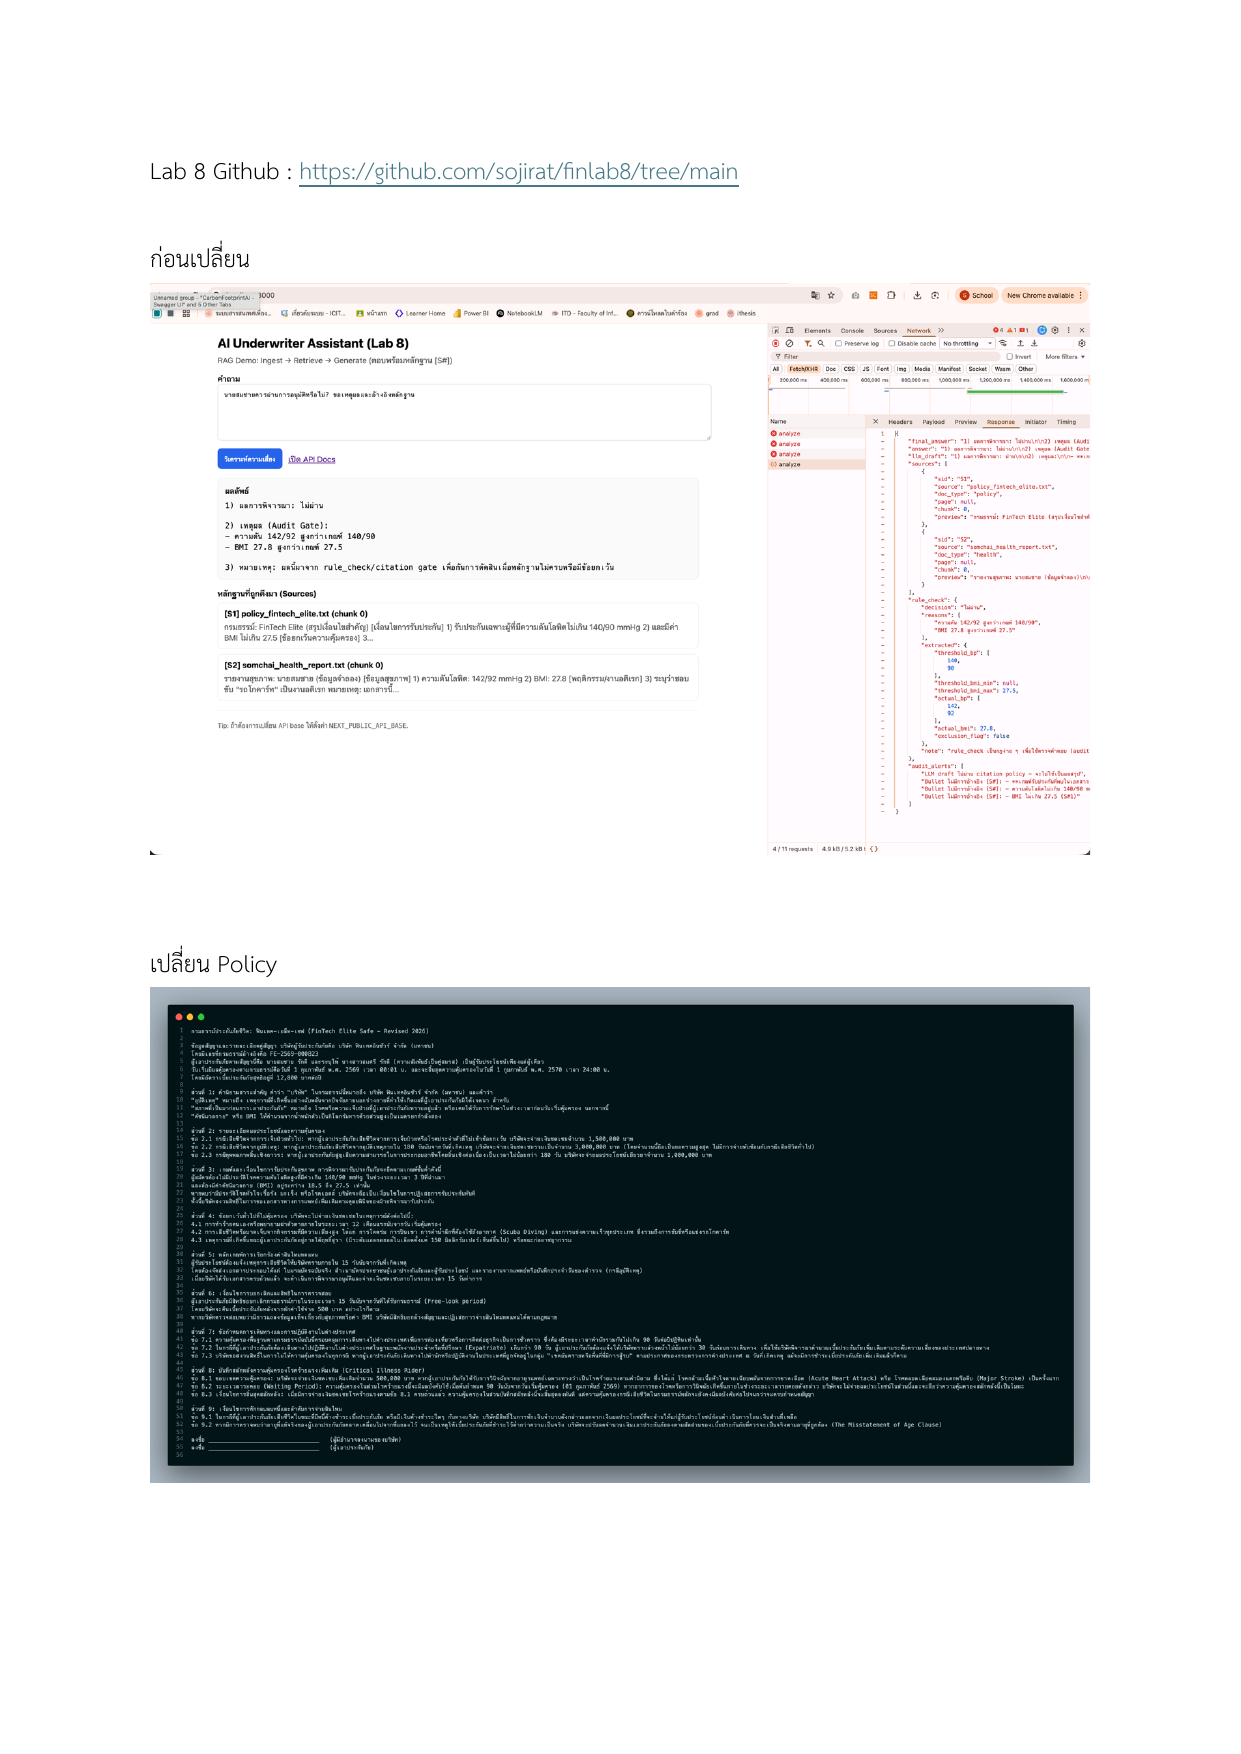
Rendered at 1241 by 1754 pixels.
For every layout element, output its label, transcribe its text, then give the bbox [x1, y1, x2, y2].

text Lab 8 Github : https://github.com/sojirat/finlab8/tree/main [150, 150, 1090, 194]
picture [150, 283, 1091, 855]
text ก่อนเปลี่ยน [150, 239, 1090, 283]
picture [150, 987, 1091, 1483]
text เปลี่ยน Policy [150, 943, 1090, 987]
